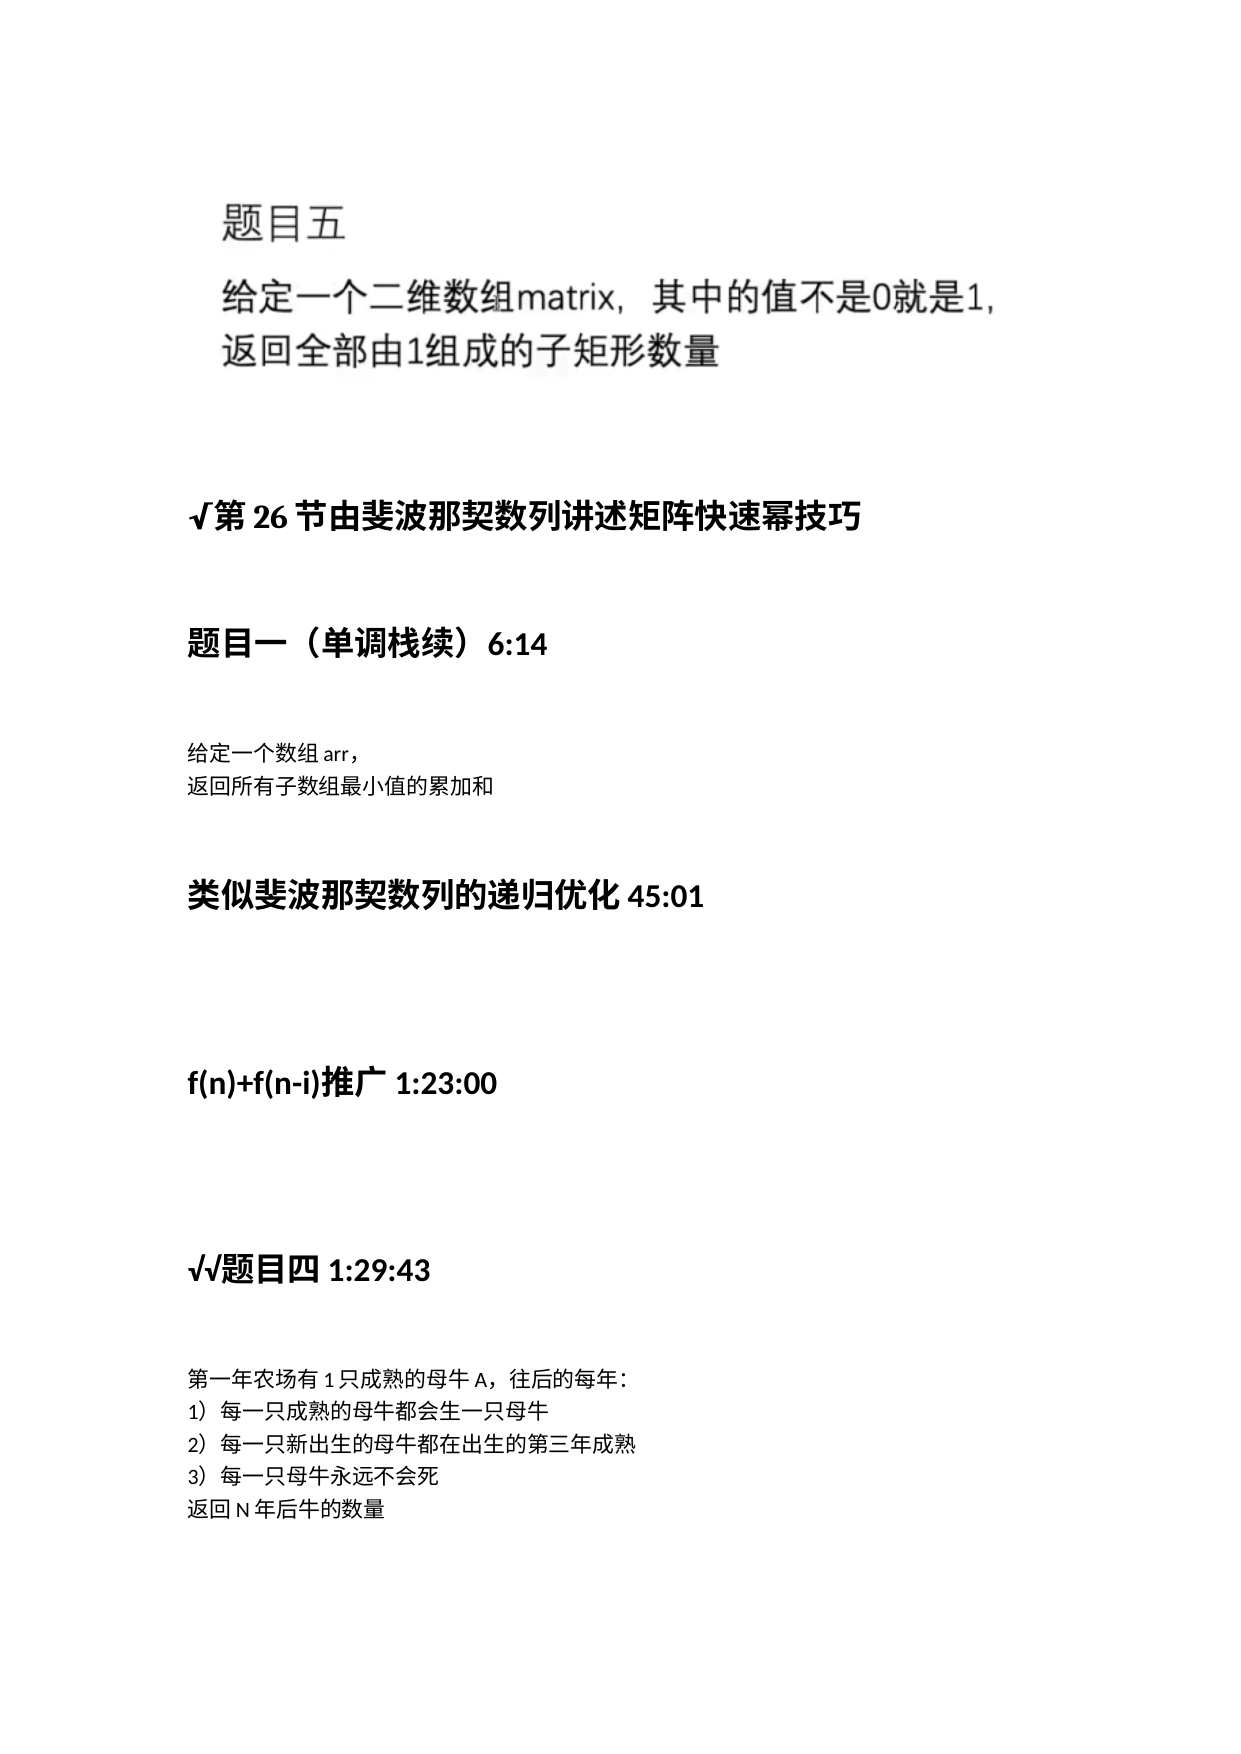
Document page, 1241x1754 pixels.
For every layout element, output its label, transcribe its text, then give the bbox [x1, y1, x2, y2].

picture [187, 162, 1053, 392]
text 3）每一只母牛永远不会死 [187, 1459, 1053, 1491]
text 返回N年后牛的数量 [187, 1491, 1053, 1524]
text 1）每一只成熟的母牛都会生一只母牛 [187, 1394, 1053, 1426]
subtitle √第26节由斐波那契数列讲述矩阵快速幂技巧 [187, 482, 1053, 547]
text 给定一个数组arr， [187, 736, 1053, 768]
subtitle 题目一（单调栈续）6:14 [187, 609, 1053, 674]
text 2）每一只新出生的母牛都在出生的第三年成熟 [187, 1426, 1053, 1459]
subtitle 类似斐波那契数列的递归优化45:01 [187, 861, 1053, 926]
subtitle f(n)+f(n-i)推广1:23:00 [187, 1047, 1053, 1112]
text 返回所有子数组最小值的累加和 [187, 768, 1053, 801]
subtitle √√题目四1:29:43 [187, 1234, 1053, 1299]
text 第一年农场有1只成熟的母牛A，往后的每年： [187, 1361, 1053, 1394]
